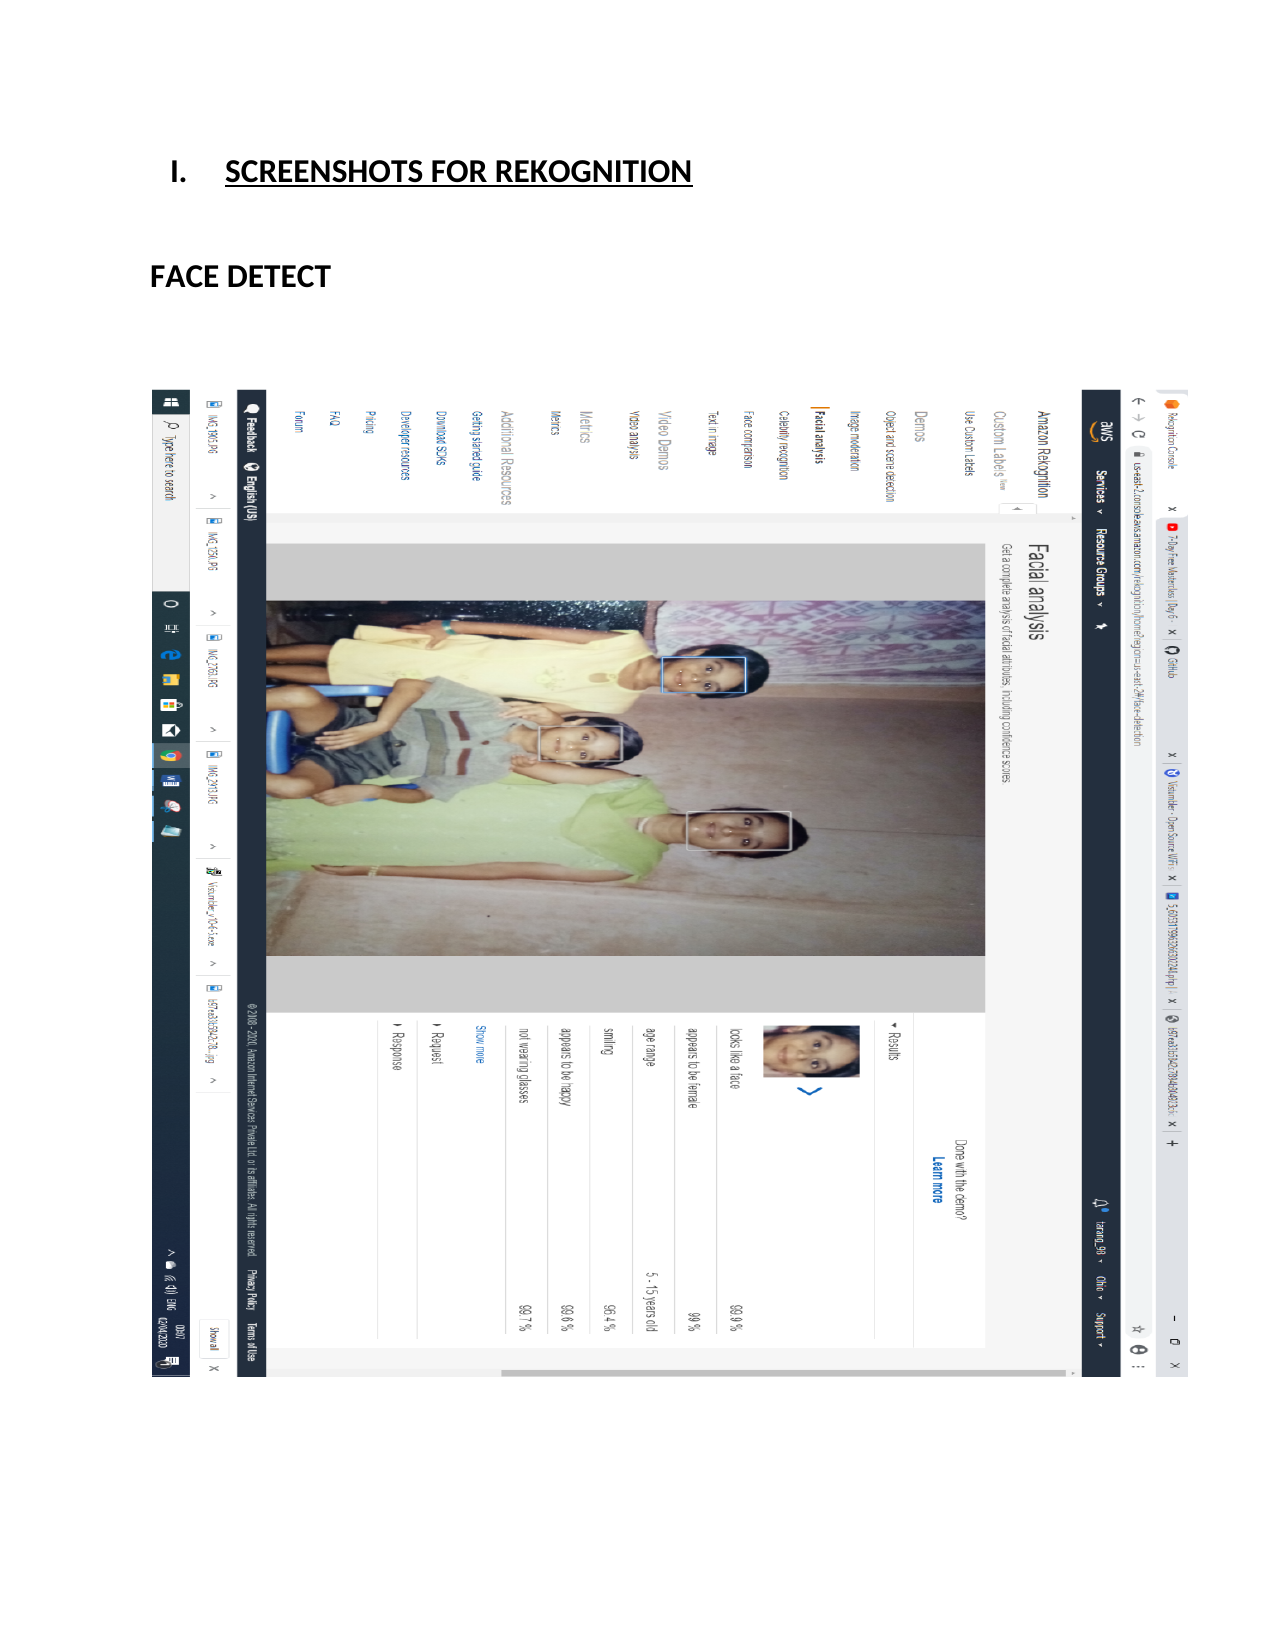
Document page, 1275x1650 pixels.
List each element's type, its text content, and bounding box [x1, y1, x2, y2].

text FACE DETECT [150, 254, 1125, 295]
list SCREENSHOTS FOR REKOGNITION [187, 150, 1125, 191]
picture [152, 390, 1188, 1377]
